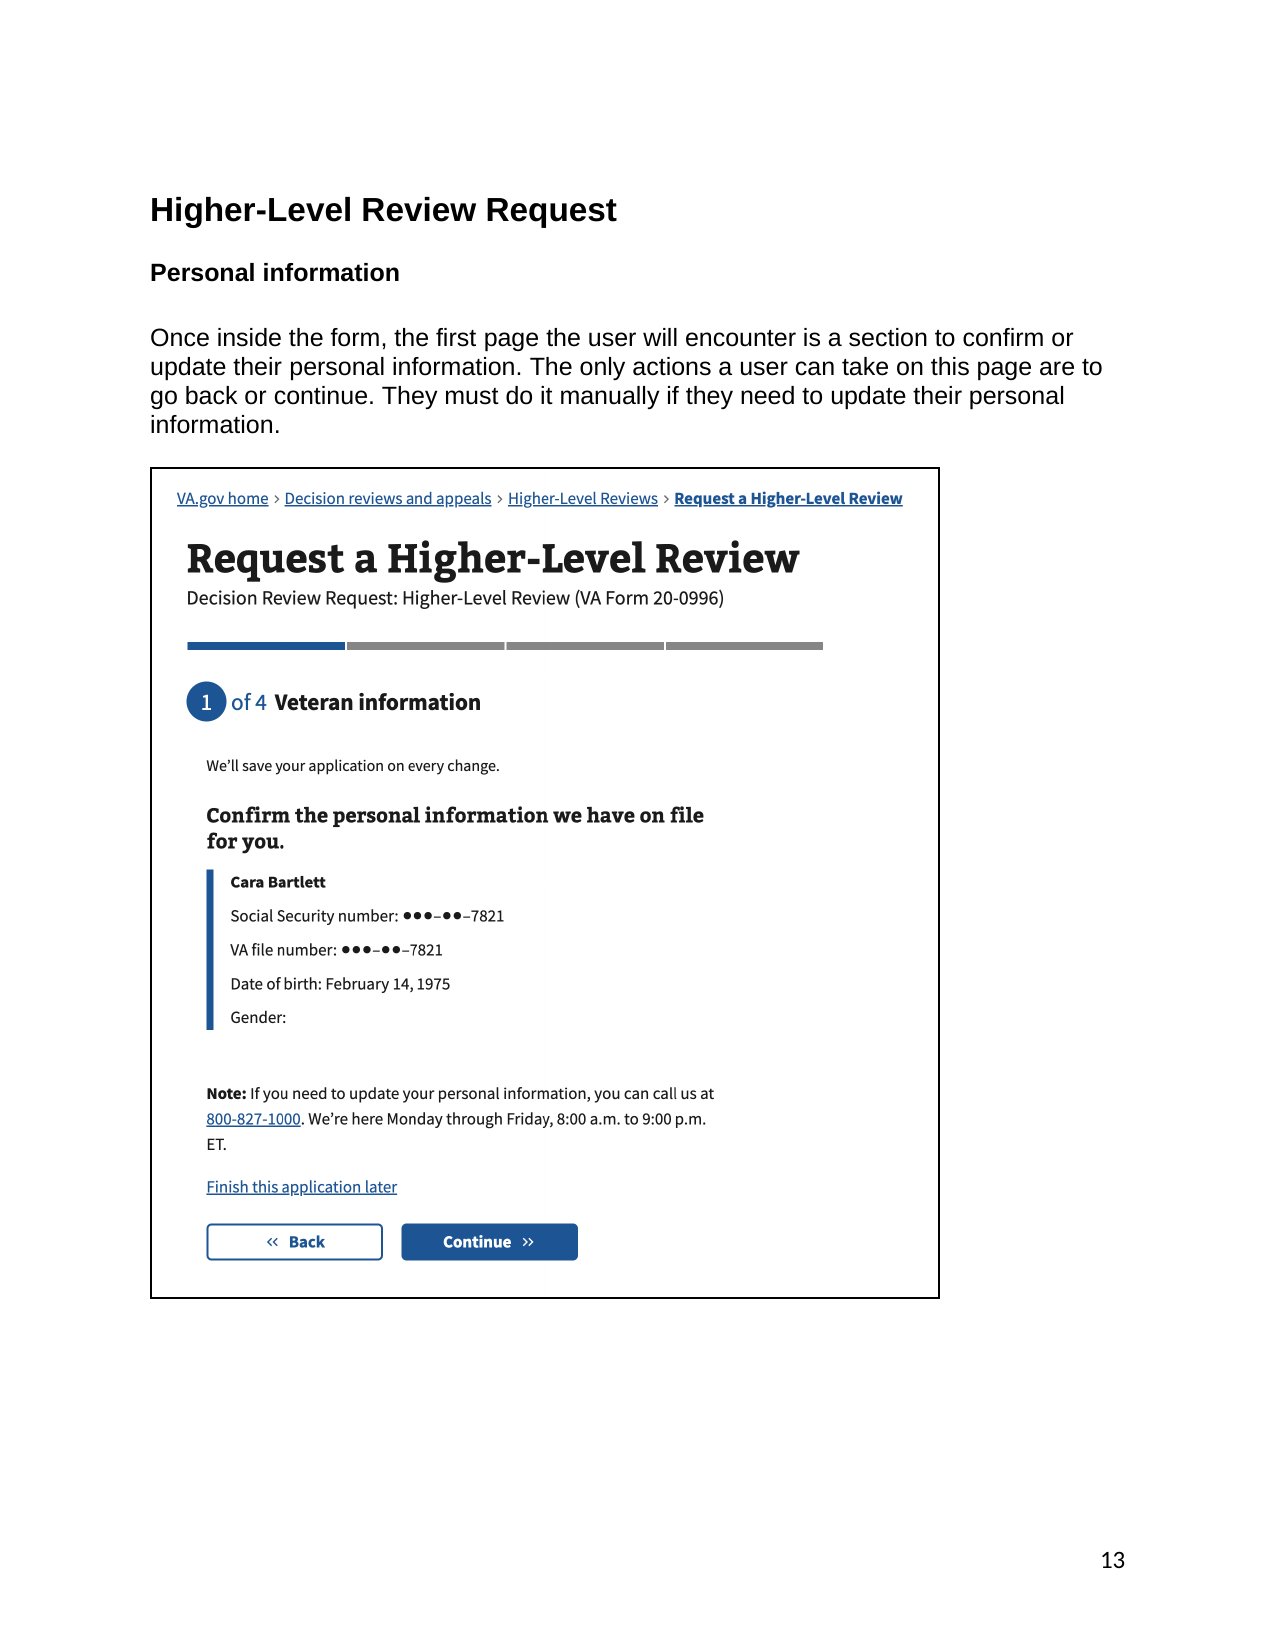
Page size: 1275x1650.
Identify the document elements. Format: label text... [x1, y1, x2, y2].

text Once inside the form, the first page the user will encounter is a section to confirm or update their personal information. The only actions a user can take on this page are to go back or continue. They must do it manually if they need to update their personal information. [150, 323, 1125, 438]
subtitle Higher-Level Review Request [150, 190, 1125, 228]
picture [152, 469, 938, 1297]
subtitle Personal information [150, 257, 1125, 286]
